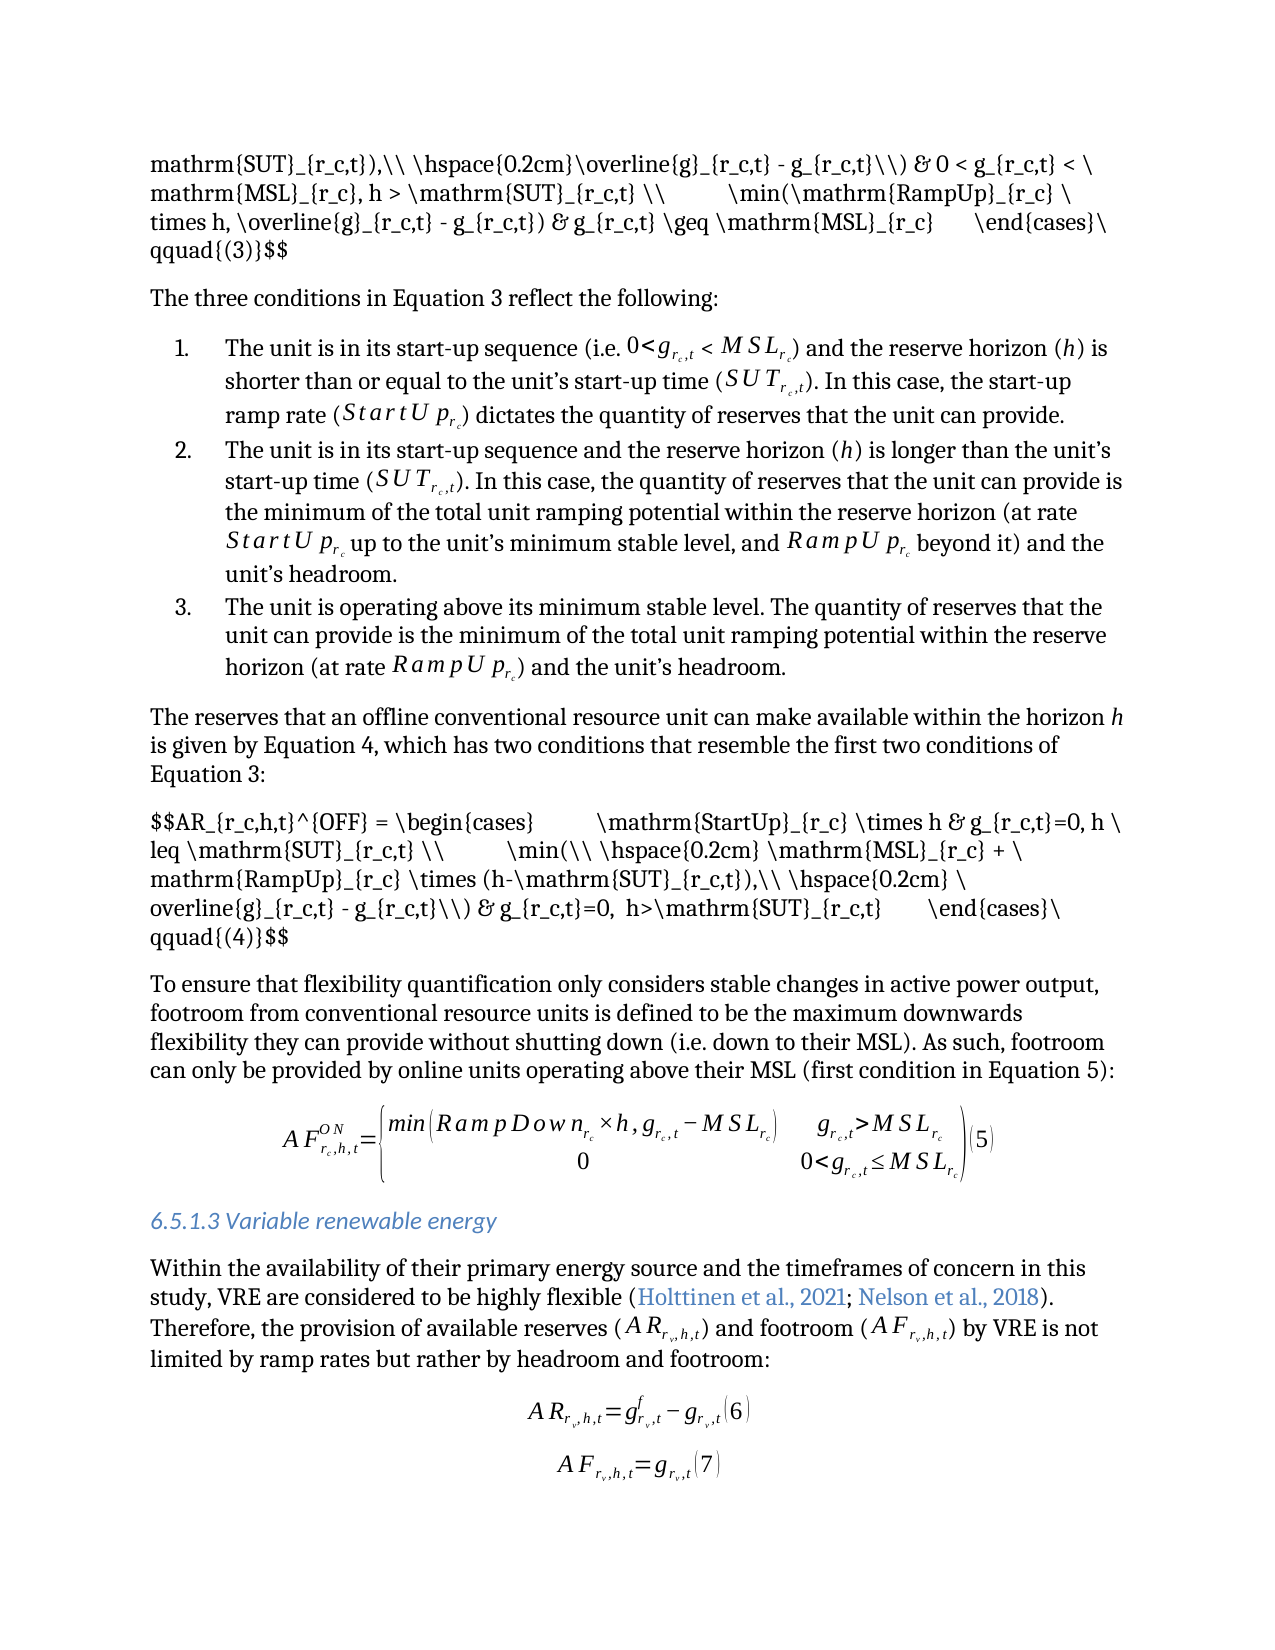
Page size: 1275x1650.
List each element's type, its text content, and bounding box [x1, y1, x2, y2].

list The unit is in its start-up sequence (i.e. < ) and the reserve horizon () is shorter than or equal to the unit’s start-up time (). In this case, the start-up ramp rate () dictates the quantity of reserves that the unit can provide. [175, 331, 1125, 432]
text Within the availability of their primary energy source and the timeframes of concern in this study, VRE are considered to be highly flexible (Holttinen et al., 2021; Nelson et al., 2018). Therefore, the provision of available reserves () and footroom () by VRE is not limited by ramp rates but rather by headroom and footroom: [150, 1254, 1125, 1374]
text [150, 150, 1125, 265]
list The unit is in its start-up sequence and the reserve horizon () is longer than the unit’s start-up time (). In this case, the quantity of reserves that the unit can provide is the minimum of the total unit ramping potential within the reserve horizon (at rate up to the unit’s minimum stable level, and beyond it) and the unit’s headroom. [175, 436, 1125, 589]
text To ensure that flexibility quantification only considers stable changes in active power output, footroom from conventional resource units is defined to be the maximum downwards flexibility they can provide without shutting down (i.e. down to their MSL). As such, footroom can only be provided by online units operating above their MSL (first condition in Equation 5): [150, 970, 1125, 1085]
list The unit is operating above its minimum stable level. The quantity of reserves that the unit can provide is the minimum of the total unit ramping potential within the reserve horizon (at rate ) and the unit’s headroom. [175, 593, 1125, 684]
subtitle 6.5.1.3 Variable renewable energy [150, 1205, 1125, 1235]
text The reserves that an offline conventional resource unit can make available within the horizon is given by Equation 4, which has two conditions that resemble the first two conditions of Equation 3: [150, 702, 1125, 789]
text $$AR_{r_c,h,t}^{OFF} = \begin{cases} \mathrm{StartUp}_{r_c} \times h & g_{r_c,t}=0, h \leq \mathrm{SUT}_{r_c,t} \\ \min(\\ \hspace{0.2cm} \mathrm{MSL}_{r_c} + \mathrm{RampUp}_{r_c} \times (h-\mathrm{SUT}_{r_c,t}),\\ \hspace{0.2cm} \overline{g}_{r_c,t} - g_{r_c,t}\\) & g_{r_c,t}=0, h>\mathrm{SUT}_{r_c,t} \end{cases}\qquad{(4)}$$ [150, 807, 1125, 951]
text The three conditions in Equation 3 reflect the following: [150, 284, 1125, 312]
